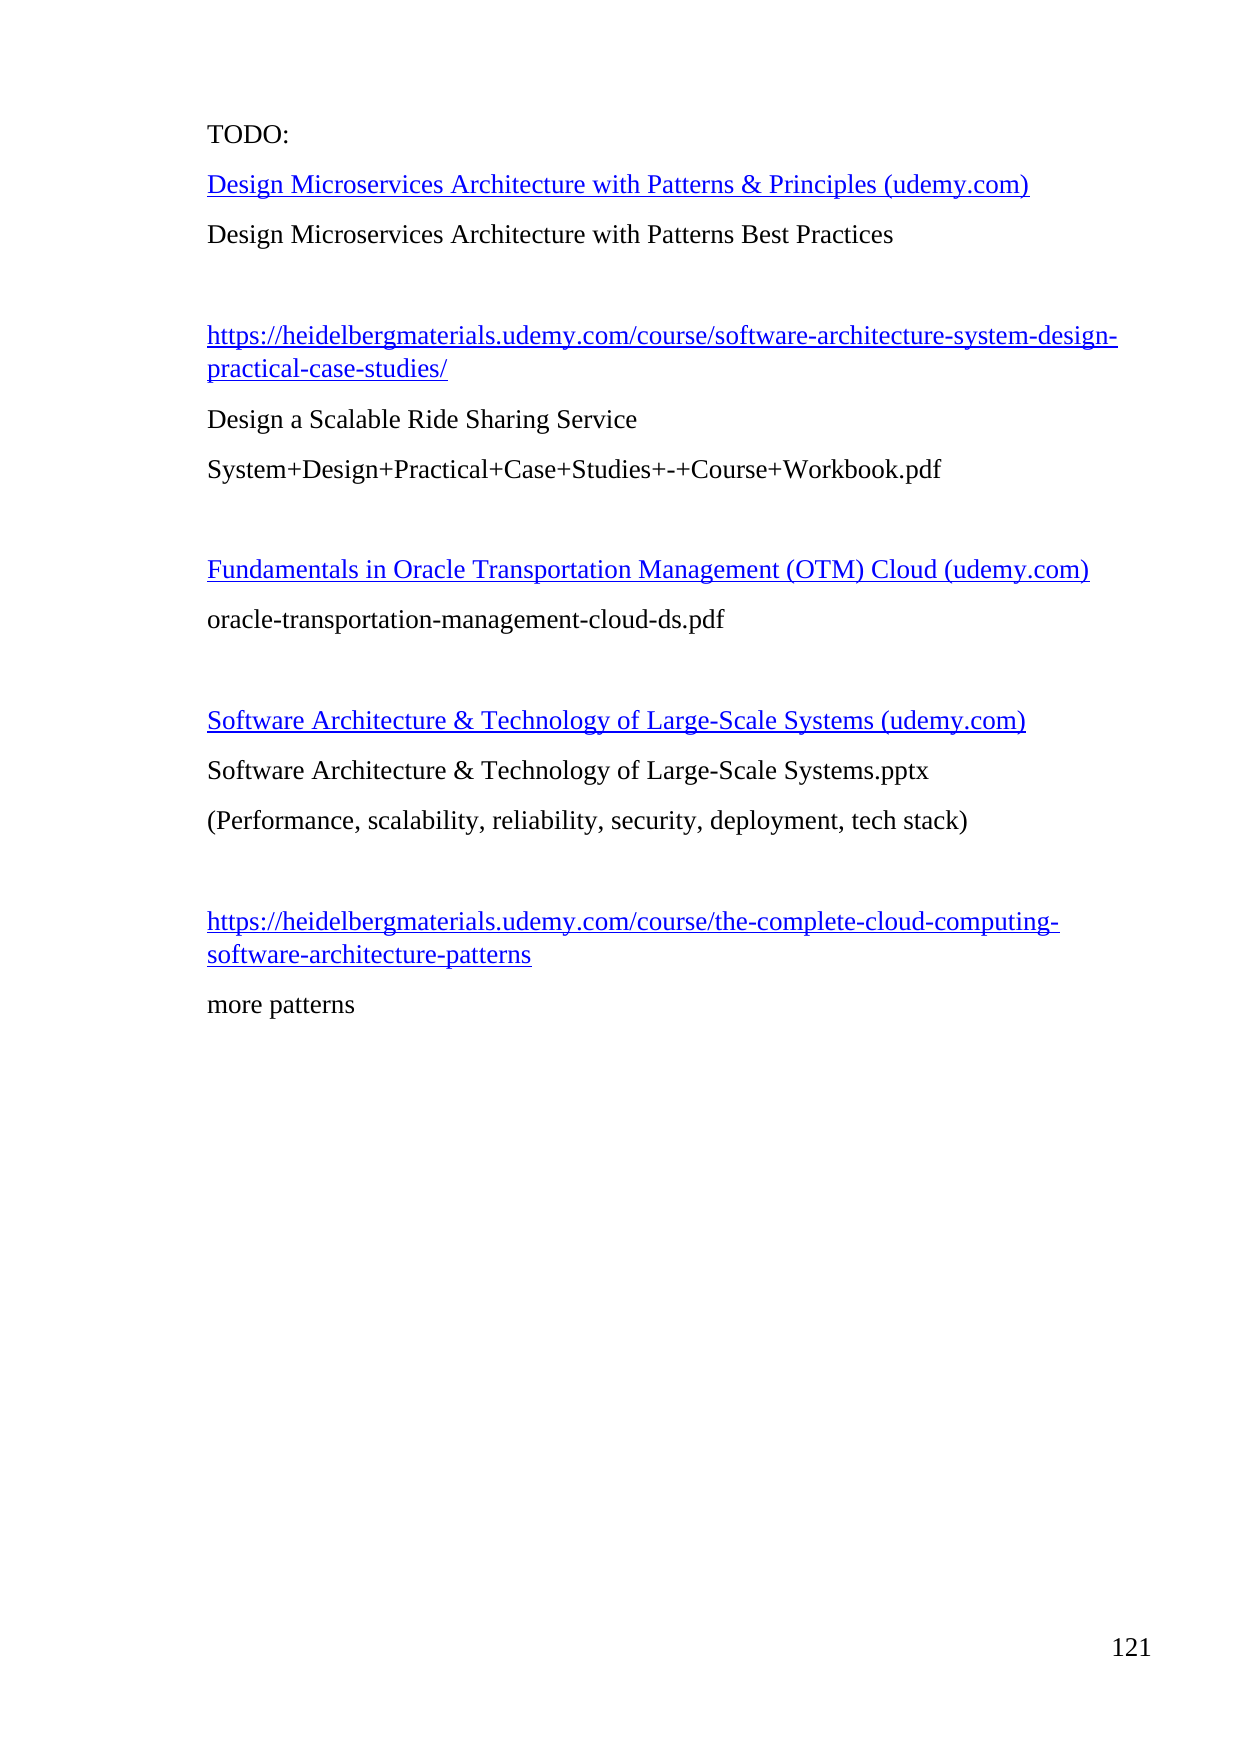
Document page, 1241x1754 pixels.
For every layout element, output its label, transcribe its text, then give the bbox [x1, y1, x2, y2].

text Software Architecture & Technology of Large-Scale Systems.pptx [207, 754, 1152, 785]
text Design a Scalable Ride Sharing Service [207, 403, 1152, 434]
text System+Design+Practical+Case+Studies+-+Course+Workbook.pdf [207, 453, 1152, 484]
text Software Architecture & Technology of Large-Scale Systems (udemy.com) [207, 704, 1152, 735]
text TODO: [207, 118, 1152, 149]
text Design Microservices Architecture with Patterns & Principles (udemy.com) [207, 168, 1152, 199]
text Fundamentals in Oracle Transportation Management (OTM) Cloud (udemy.com) [207, 553, 1152, 584]
text oracle-transportation-management-cloud-ds.pdf [207, 603, 1152, 635]
text Design Microservices Architecture with Patterns Best Practices [207, 218, 1152, 250]
text https://heidelbergmaterials.udemy.com/course/the-complete-cloud-computing-software-architecture-patterns [207, 905, 1152, 969]
text (Performance, scalability, reliability, security, deployment, tech stack) [207, 804, 1152, 836]
text https://heidelbergmaterials.udemy.com/course/software-architecture-system-design-practical-case-studies/ [207, 319, 1152, 384]
text more patterns [207, 988, 1152, 1020]
